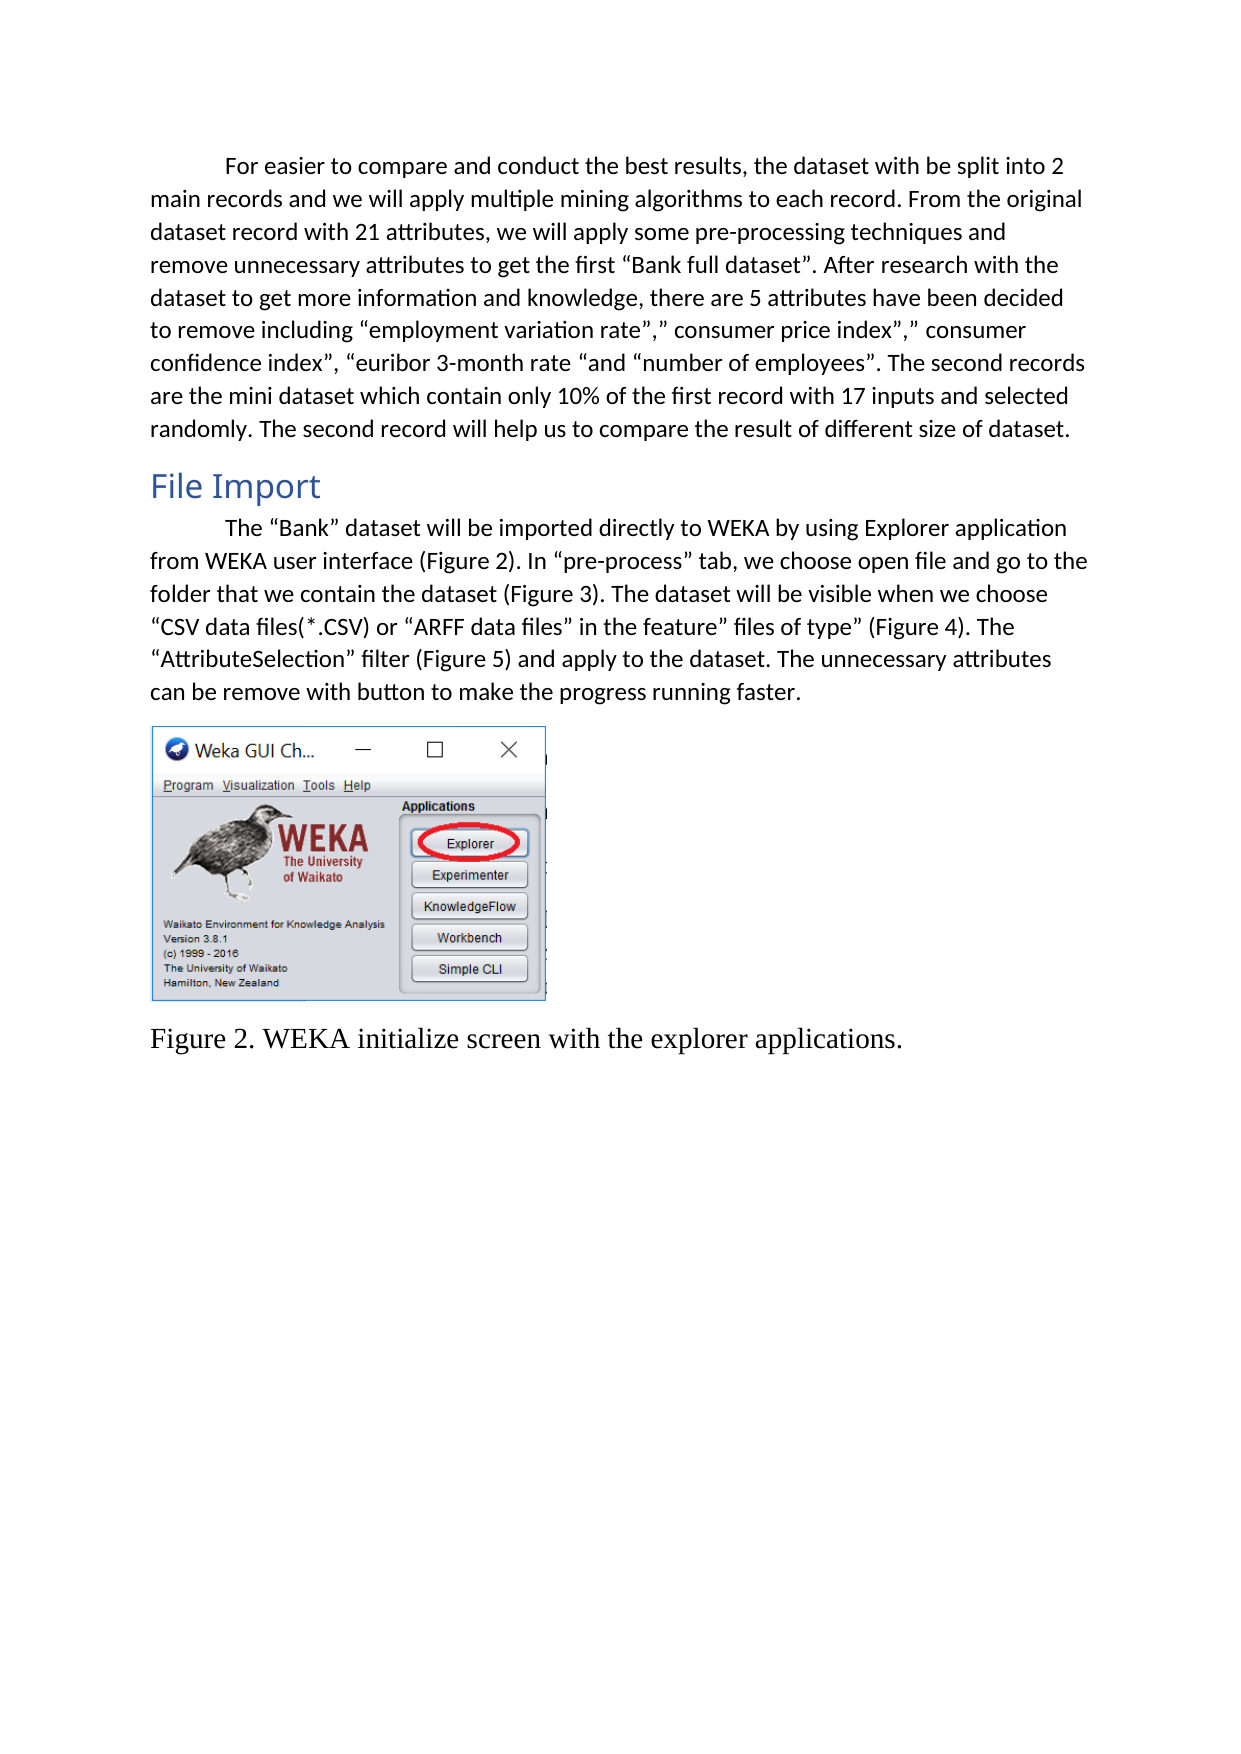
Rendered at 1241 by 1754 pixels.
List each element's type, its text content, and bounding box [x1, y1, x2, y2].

text Figure 2. WEKA initialize screen with the explorer applications. [150, 1021, 1090, 1054]
picture [150, 726, 547, 1002]
text For easier to compare and conduct the best results, the dataset with be split into 2 main records and we will apply multiple mining algorithms to each record. From the original dataset record with 21 attributes, we will apply some pre-processing techniques and remove unnecessary attributes to get the first “Bank full dataset”. After research with the dataset to get more information and knowledge, there are 5 attributes have been decided to remove including “employment variation rate”,” consumer price index”,” consumer confidence index”, “euribor 3-month rate “and “number of employees”. The second records are the mini dataset which contain only 10% of the first record with 17 inputs and selected randomly. The second record will help us to compare the result of different size of dataset. [150, 150, 1090, 444]
text The “Bank” dataset will be imported directly to WEKA by using Explorer application from WEKA user interface (Figure 2). In “pre-process” tab, we choose open file and go to the folder that we contain the dataset (Figure 3). The dataset will be visible when we choose “CSV data files(*.CSV) or “ARFF data files” in the feature” files of type” (Figure 4). The “AttributeSelection” filter (Figure 5) and apply to the dataset. The unnecessary attributes can be remove with button to make the progress running faster. [150, 512, 1090, 707]
subtitle File Import [150, 463, 1090, 508]
